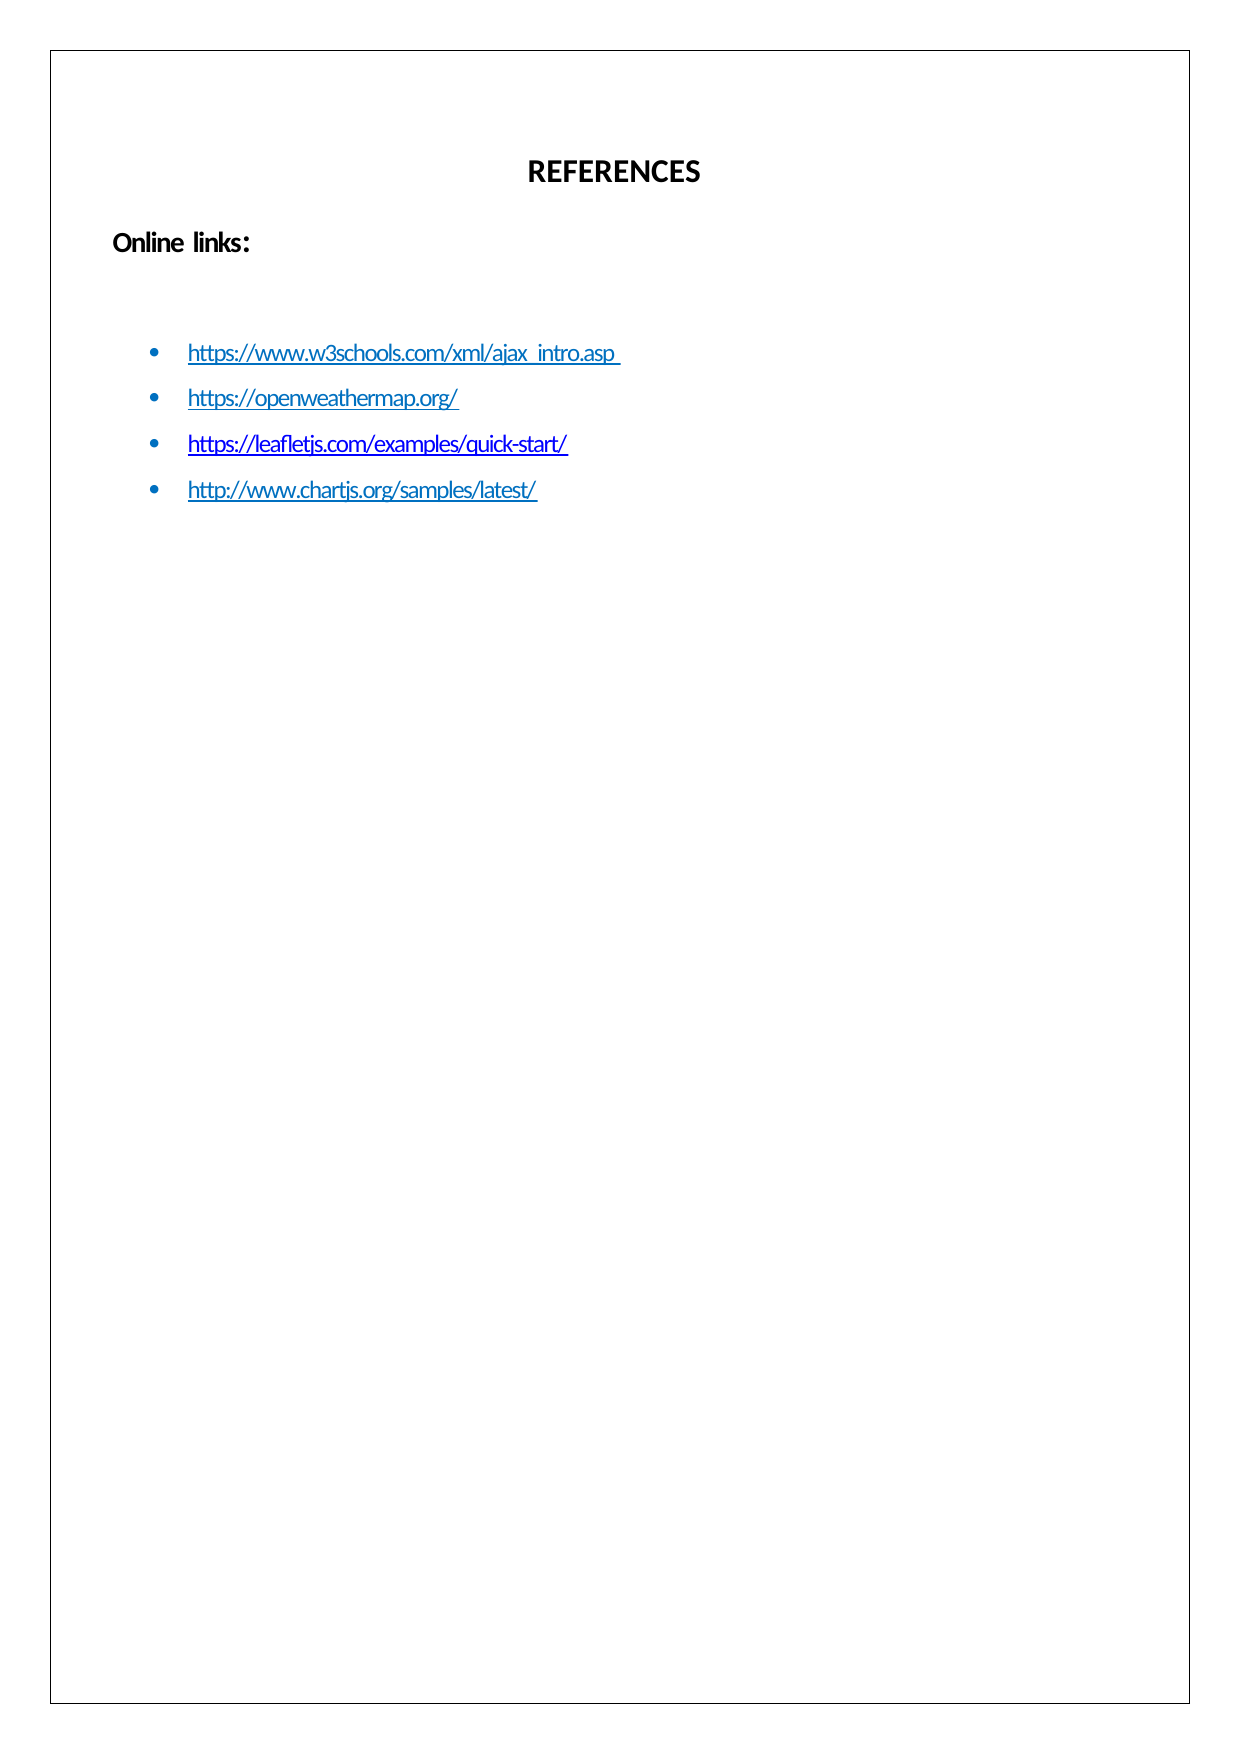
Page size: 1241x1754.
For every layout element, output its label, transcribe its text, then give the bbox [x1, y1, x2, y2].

list http://www.chartjs.org/samples/latest/ [150, 474, 1116, 504]
list https://leafletjs.com/examples/quick-start/ [150, 428, 1116, 459]
text Online links: [112, 220, 1116, 261]
text REFERENCES [112, 150, 1116, 191]
list https://openweathermap.org/ [150, 383, 1116, 413]
list https://www.w3schools.com/xml/ajax_intro.asp [150, 337, 1116, 367]
